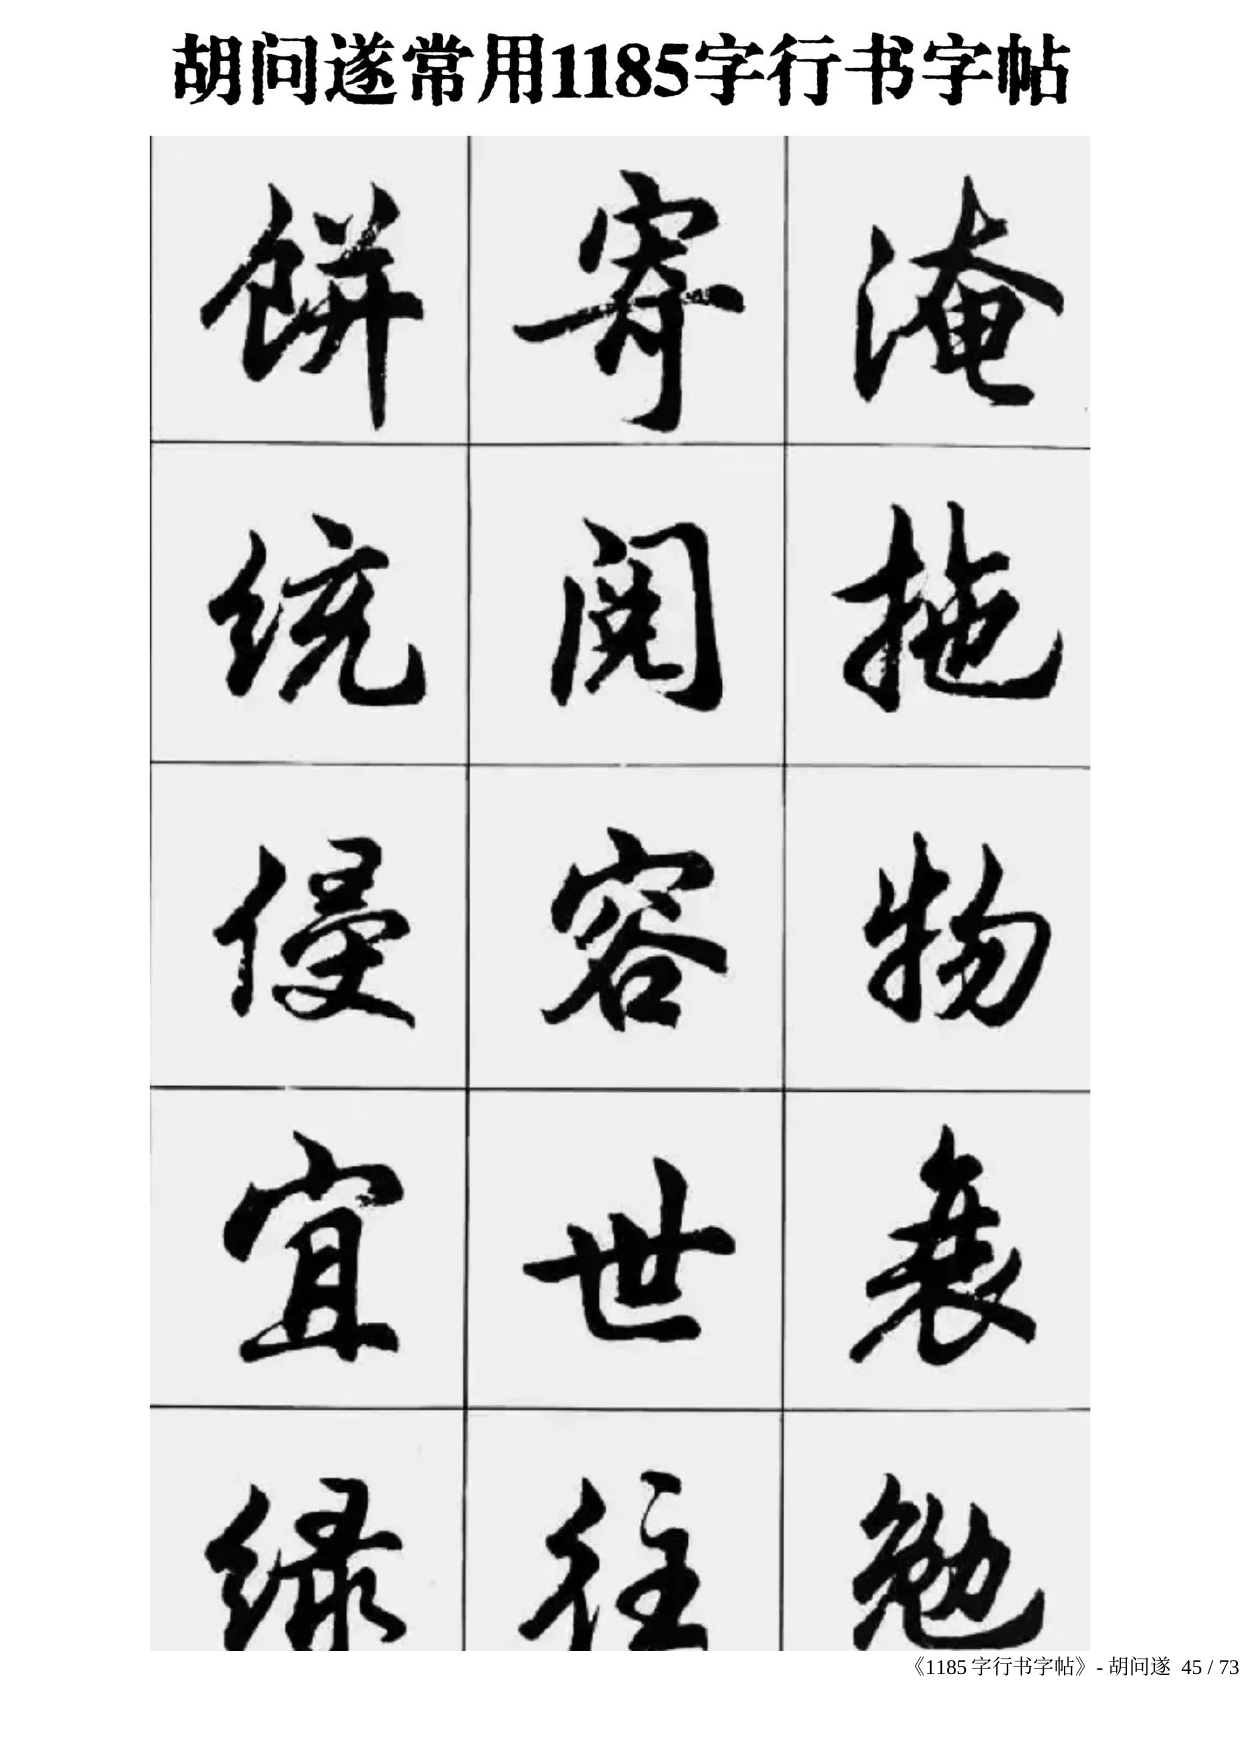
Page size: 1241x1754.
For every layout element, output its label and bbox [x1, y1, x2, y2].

picture [149, 1, 1091, 1651]
